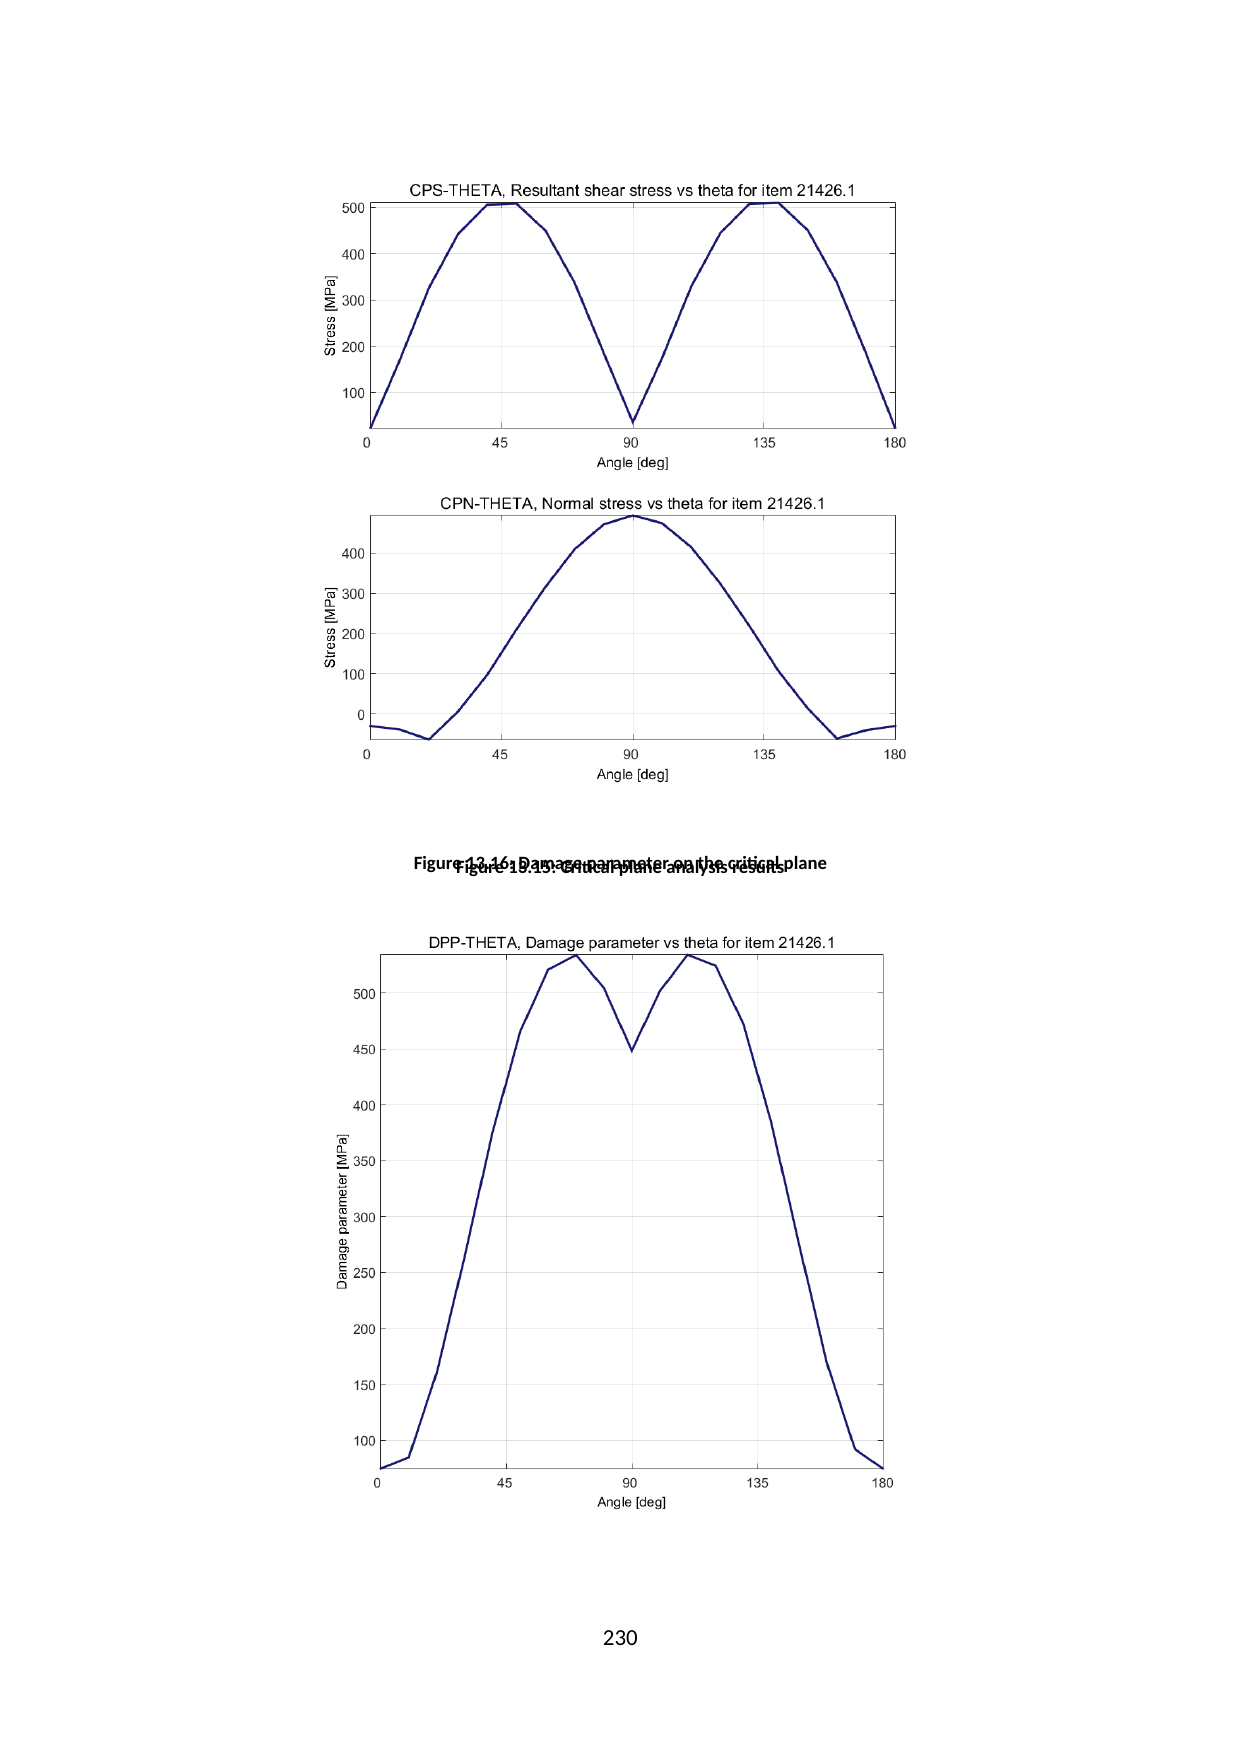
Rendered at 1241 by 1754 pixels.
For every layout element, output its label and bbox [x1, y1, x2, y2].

picture [282, 153, 959, 812]
picture [296, 907, 944, 1538]
